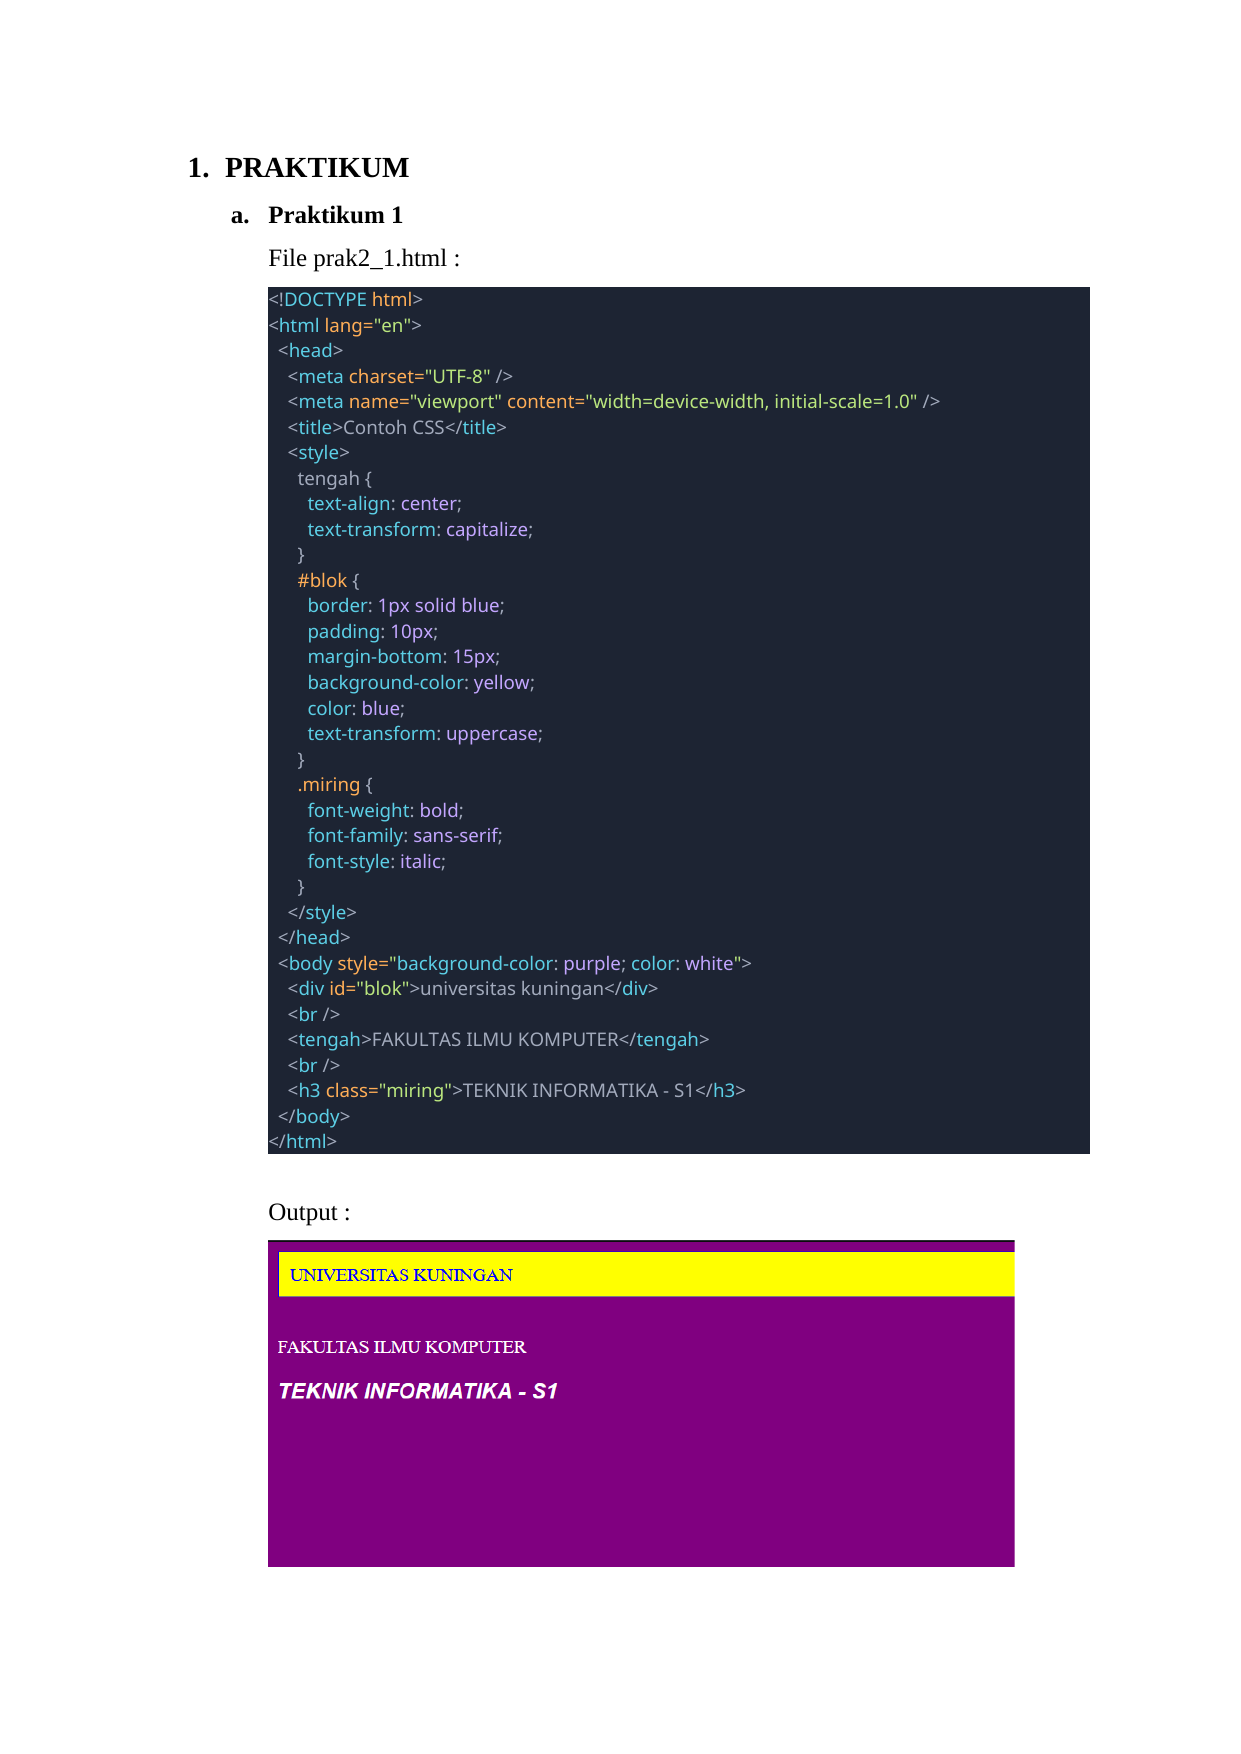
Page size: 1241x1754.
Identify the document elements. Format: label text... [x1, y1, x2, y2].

text border: 1px solid blue; [268, 593, 1090, 618]
text background-color: yellow; [268, 669, 1090, 695]
text font-family: sans-serif; [268, 822, 1090, 848]
text text-transform: uppercase; [268, 720, 1090, 746]
text .miring { [268, 771, 1090, 797]
list PRAKTIKUM [187, 150, 1088, 183]
text <meta charset="UTF-8" /> [268, 363, 1090, 389]
text <br /> [268, 1052, 1090, 1078]
text text-transform: capitalize; [268, 516, 1090, 542]
text </style> [268, 899, 1090, 924]
text <div id="blok">universitas kuningan</div> [268, 976, 1090, 1001]
picture [268, 1240, 1015, 1567]
text <body style="background-color: purple; color: white"> [268, 950, 1090, 976]
text </html> [268, 1129, 1090, 1154]
text } [268, 873, 1090, 899]
text <html lang="en"> [268, 312, 1090, 338]
text tengah { [268, 465, 1090, 491]
text Output : [268, 1197, 1088, 1226]
text color: blue; [268, 695, 1090, 720]
text <style> [268, 440, 1090, 465]
text } [268, 746, 1090, 771]
text <head> [268, 338, 1090, 363]
text padding: 10px; [268, 618, 1090, 644]
text <meta name="viewport" content="width=device-width, initial-scale=1.0" /> [268, 389, 1090, 414]
text text-align: center; [268, 491, 1090, 516]
text #blok { [268, 567, 1090, 593]
list Praktikum 1 [231, 200, 1088, 229]
text <h3 class="miring">TEKNIK INFORMATIKA - S1</h3> [268, 1078, 1090, 1103]
text font-style: italic; [268, 848, 1090, 873]
text <br /> [268, 1001, 1090, 1027]
text font-weight: bold; [268, 797, 1090, 822]
text </body> [268, 1103, 1090, 1129]
text <tengah>FAKULTAS ILMU KOMPUTER</tengah> [268, 1027, 1090, 1052]
text <title>Contoh CSS</title> [268, 414, 1090, 440]
text File prak2_1.html : [268, 243, 1088, 272]
text margin-bottom: 15px; [268, 644, 1090, 669]
text </head> [268, 924, 1090, 950]
text <!DOCTYPE html> [268, 287, 1090, 312]
text } [268, 542, 1090, 567]
